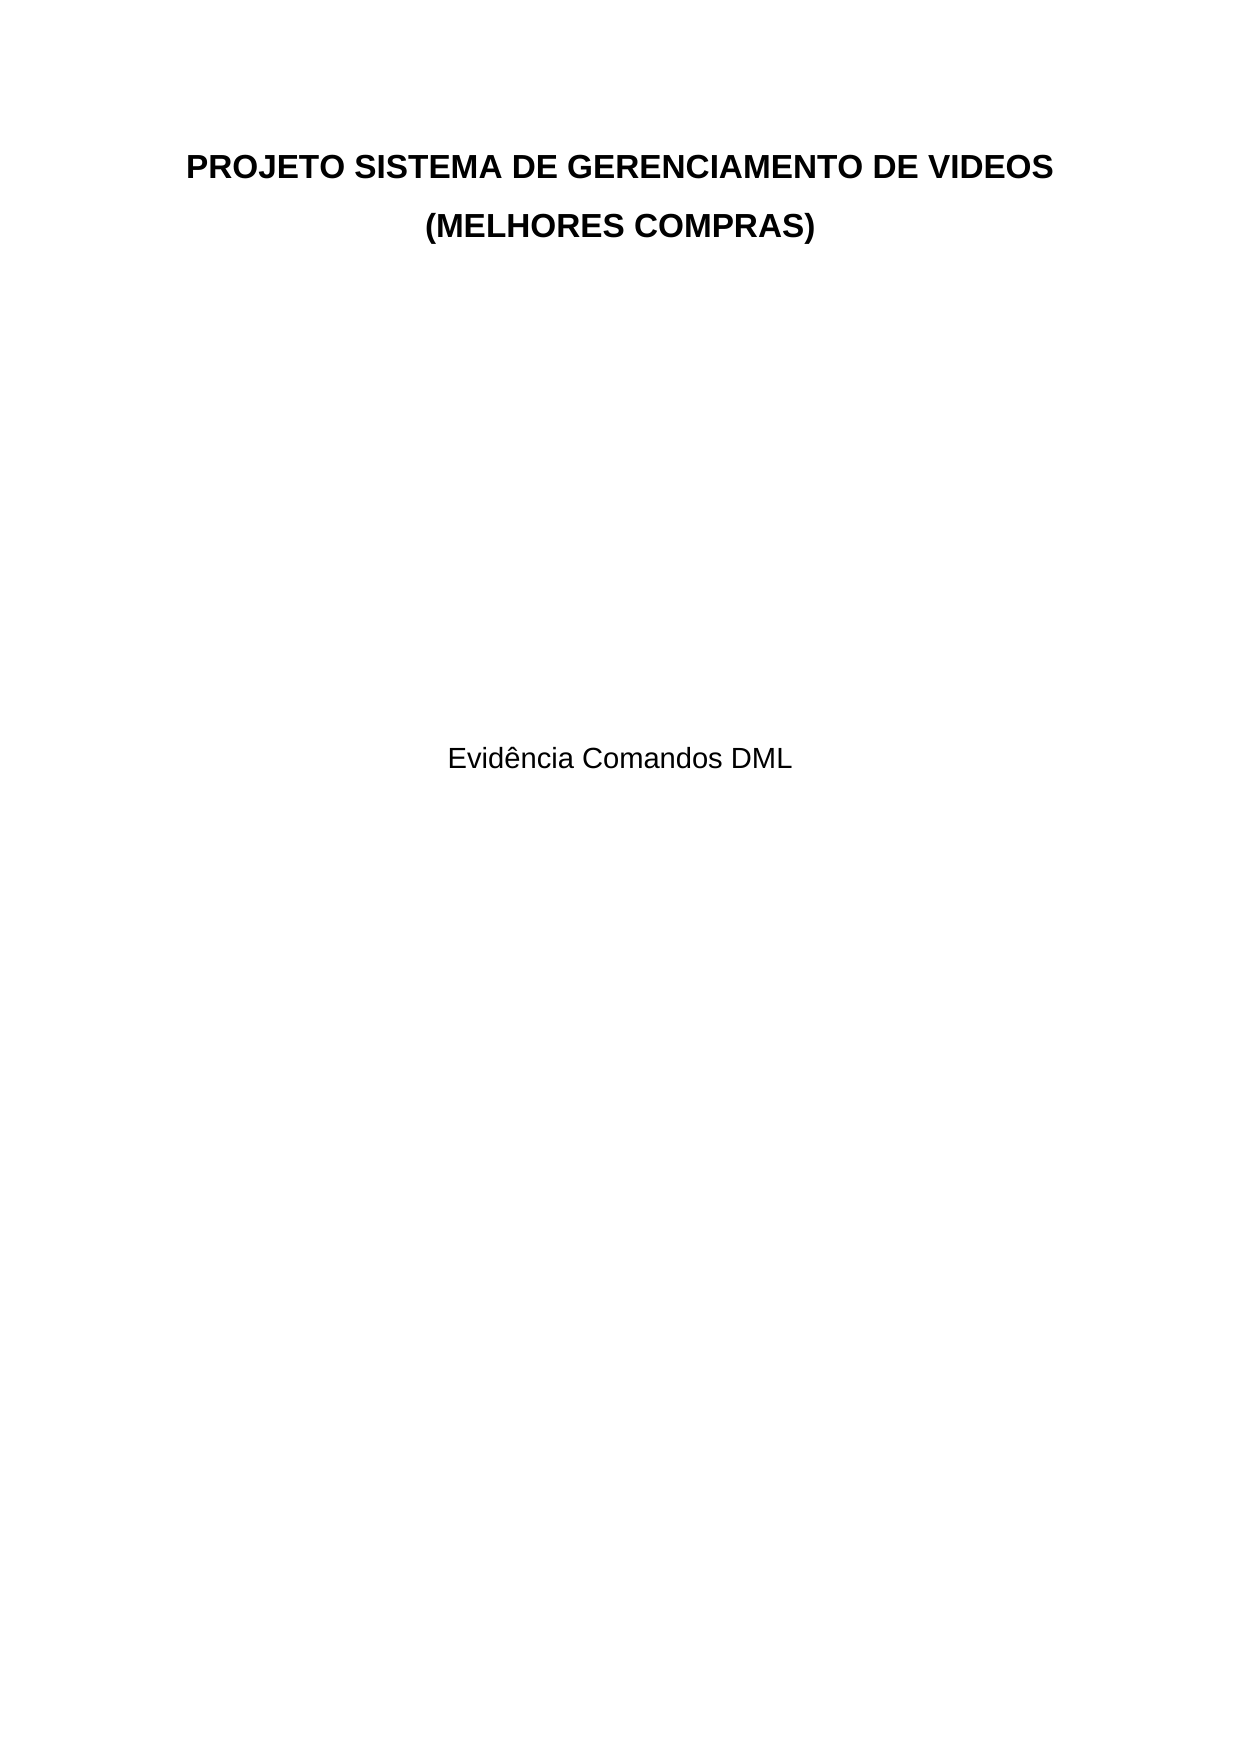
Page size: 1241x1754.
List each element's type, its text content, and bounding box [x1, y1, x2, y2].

text (MELHORES COMPRAS) [177, 206, 1063, 244]
text Evidência Comandos DML [177, 741, 1063, 774]
text PROJETO SISTEMA DE GERENCIAMENTO DE VIDEOS [177, 148, 1063, 186]
